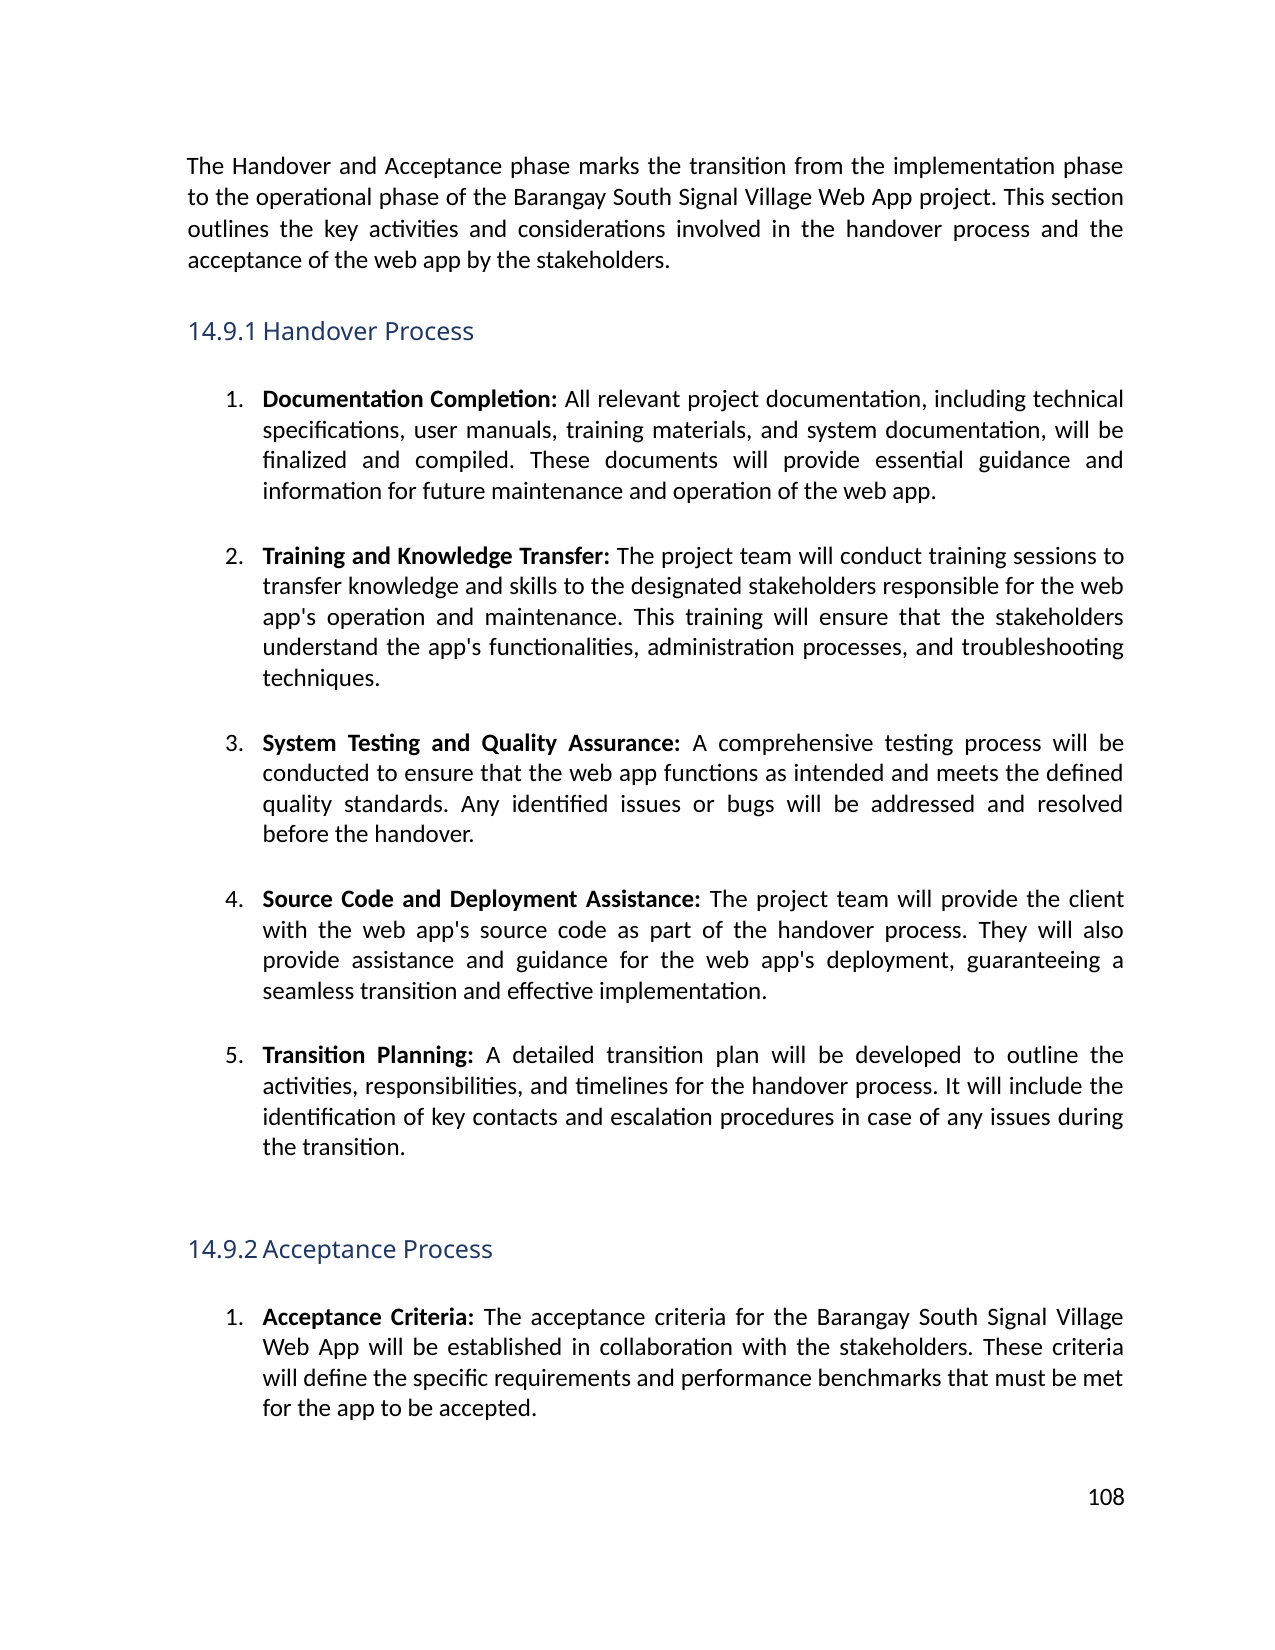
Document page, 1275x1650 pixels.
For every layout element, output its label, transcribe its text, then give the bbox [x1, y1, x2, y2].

list Acceptance Criteria: The acceptance criteria for the Barangay South Signal Village Web App will be established in collaboration with the stakeholders. These criteria will define the specific requirements and performance benchmarks that must be met for the app to be accepted. [225, 1301, 1125, 1423]
list Transition Planning: A detailed transition plan will be developed to outline the activities, responsibilities, and timelines for the handover process. It will include the identification of key contacts and escalation procedures in case of any issues during the transition. [225, 1040, 1125, 1162]
list Training and Knowledge Transfer: The project team will conduct training sessions to transfer knowledge and skills to the designated stakeholders responsible for the web app's operation and maintenance. This training will ensure that the stakeholders understand the app's functionalities, administration processes, and troubleshooting techniques. [225, 540, 1125, 692]
text The Handover and Acceptance phase marks the transition from the implementation phase to the operational phase of the Barangay South Signal Village Web App project. This section outlines the key activities and considerations involved in the handover process and the acceptance of the web app by the stakeholders. [186, 150, 1125, 274]
list System Testing and Quality Assurance: A comprehensive testing process will be conducted to ensure that the web app functions as intended and meets the defined quality standards. Any identified issues or bugs will be addressed and resolved before the handover. [225, 727, 1125, 849]
list Documentation Completion: All relevant project documentation, including technical specifications, user manuals, training materials, and system documentation, will be finalized and compiled. These documents will provide essential guidance and information for future maintenance and operation of the web app. [225, 383, 1125, 505]
subtitle Handover Process [187, 314, 1125, 348]
list Source Code and Deployment Assistance: The project team will provide the client with the web app's source code as part of the handover process. They will also provide assistance and guidance for the web app's deployment, guaranteeing a seamless transition and effective implementation. [225, 883, 1125, 1005]
subtitle Acceptance Process [187, 1232, 1125, 1266]
